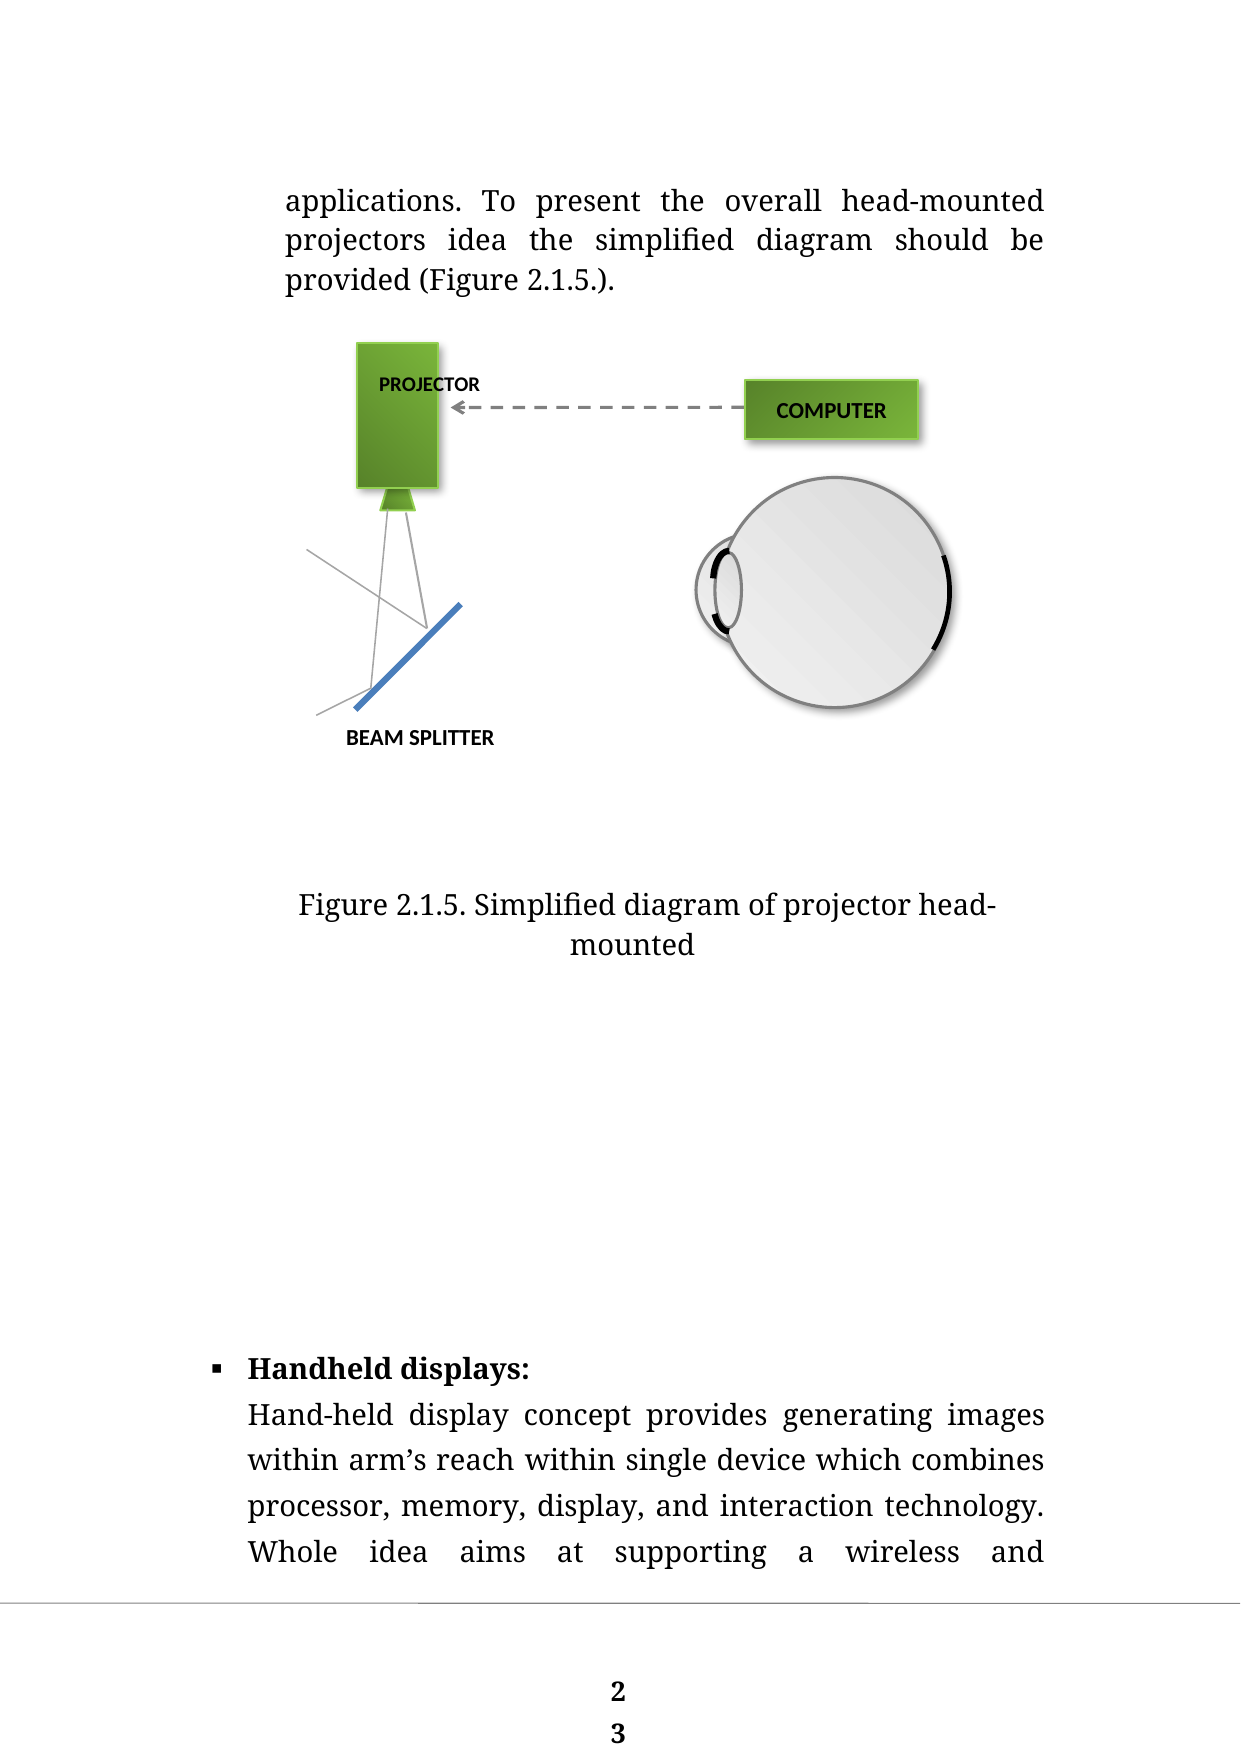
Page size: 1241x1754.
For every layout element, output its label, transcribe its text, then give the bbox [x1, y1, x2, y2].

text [285, 180, 1045, 299]
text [247, 1394, 1045, 1571]
list Handheld displays: [210, 1348, 1045, 1388]
